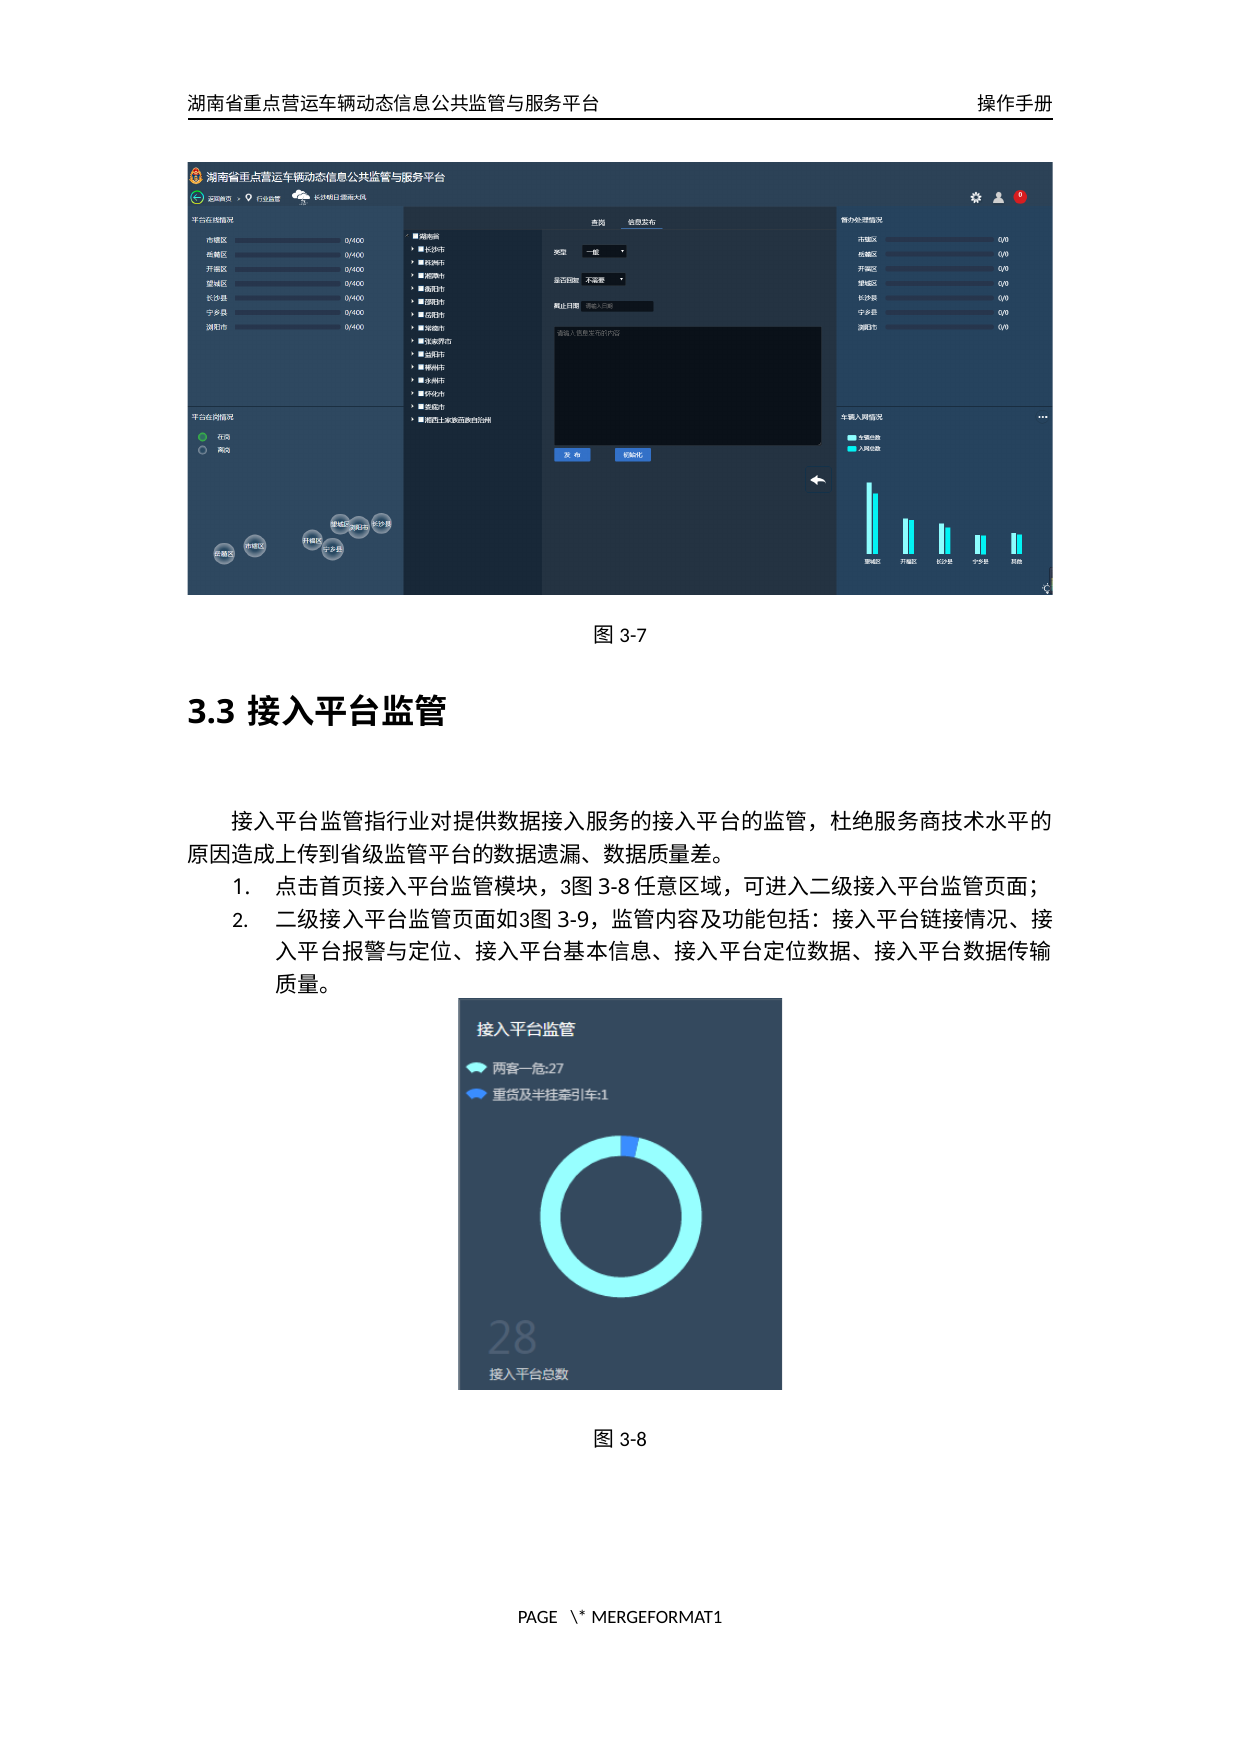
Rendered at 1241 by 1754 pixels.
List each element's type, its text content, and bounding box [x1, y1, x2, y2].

text 图 3-8 [187, 1421, 1053, 1454]
text 图 3-7 [187, 617, 1053, 649]
list 二级接入平台监管页面如图 3-9，监管内容及功能包括：接入平台链接情况、接入平台报警与定位、接入平台基本信息、接入平台定位数据、接入平台数据传输质量。 [232, 901, 1053, 999]
picture [458, 998, 783, 1390]
subtitle 接入平台监管 [187, 677, 1053, 742]
list 点击首页接入平台监管模块，图 3-8任意区域，可进入二级接入平台监管页面； [232, 869, 1053, 901]
picture [187, 162, 1053, 595]
text 接入平台监管指行业对提供数据接入服务的接入平台的监管，杜绝服务商技术水平的原因造成上传到省级监管平台的数据遗漏、数据质量差。 [187, 804, 1053, 869]
